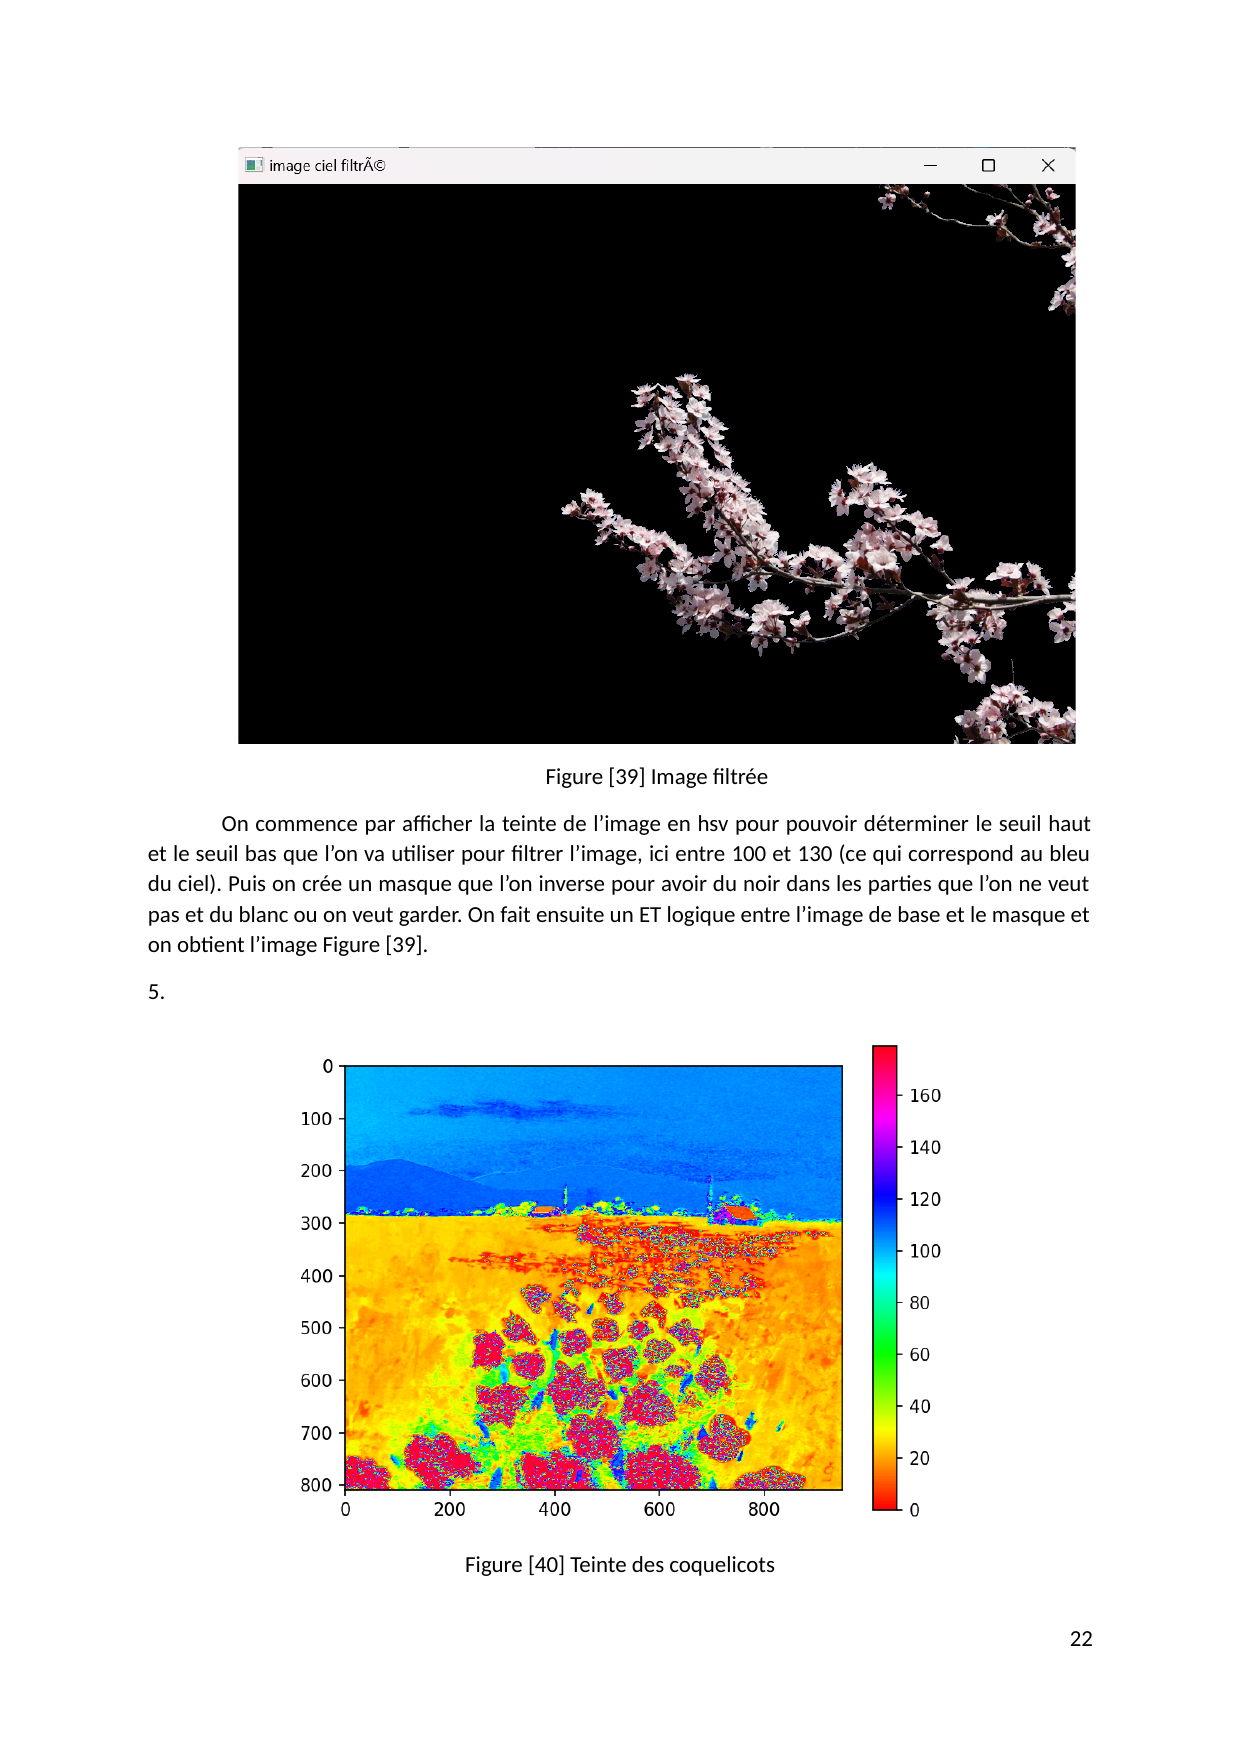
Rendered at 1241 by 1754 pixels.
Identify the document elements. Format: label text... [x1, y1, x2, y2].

text On commence par afficher la teinte de l’image en hsv pour pouvoir déterminer le seuil haut et le seuil bas que l’on va utiliser pour filtrer l’image, ici entre 100 et 130 (ce qui correspond au bleu du ciel). Puis on crée un masque que l’on inverse pour avoir du noir dans les parties que l’on ne veut pas et du blanc ou on veut garder. On fait ensuite un ET logique entre l’image de base et le masque et on obtient l’image Figure [39]. [148, 809, 1093, 958]
text Figure [39] Image filtrée [148, 762, 1093, 790]
text Figure [40] Teinte des coquelicots [148, 1550, 1093, 1578]
picture [287, 1023, 953, 1532]
picture [238, 147, 1076, 744]
text 5. [148, 977, 1093, 1005]
